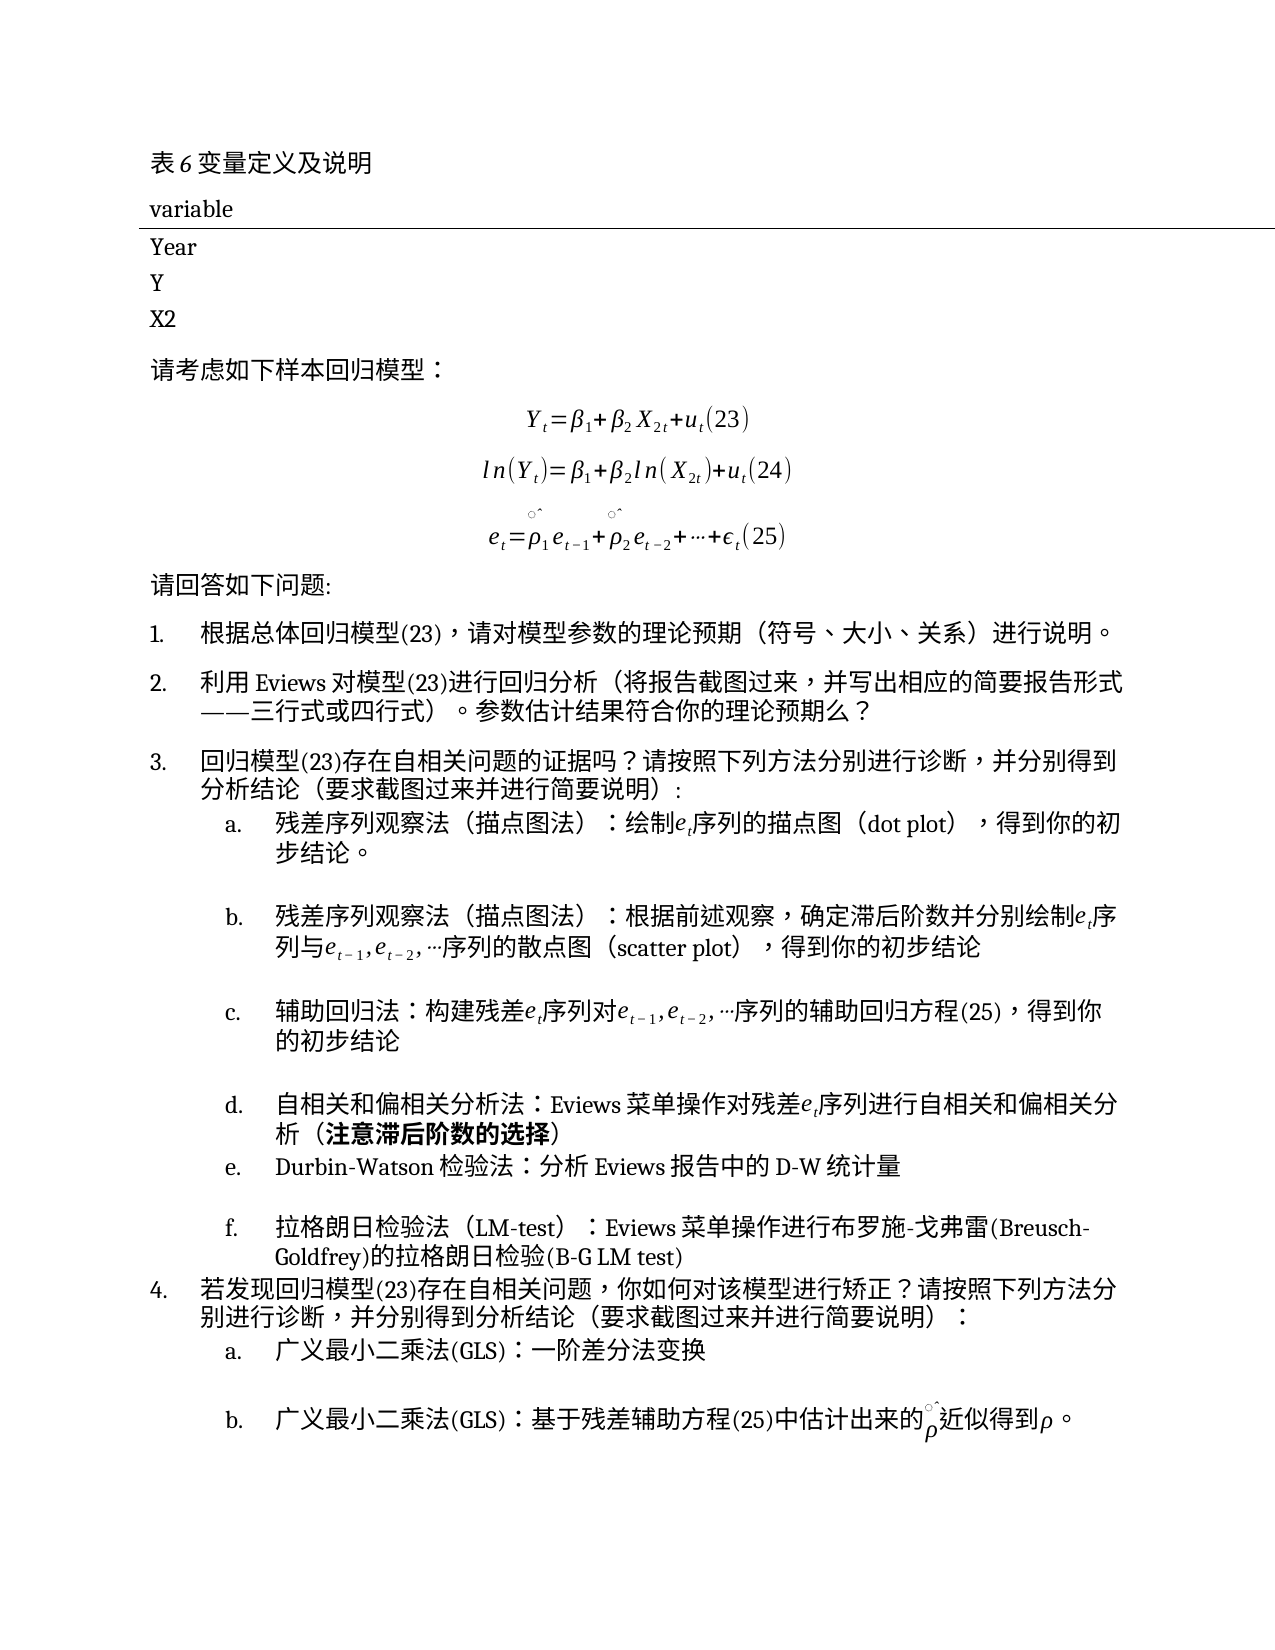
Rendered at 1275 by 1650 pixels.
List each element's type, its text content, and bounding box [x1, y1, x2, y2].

list 残差序列观察法（描点图法）：根据前述观察，确定滞后阶数并分别绘制序列与序列的散点图（scatter plot），得到你的初步结论 [225, 901, 1125, 993]
list 拉格朗日检验法（LM-test）：Eviews菜单操作进行布罗施-戈弗雷(Breusch-Goldfrey)的拉格朗日检验(B-G LM test) [225, 1214, 1125, 1272]
list 辅助回归法：构建残差序列对序列的辅助回归方程(25)，得到你的初步结论 [225, 997, 1125, 1086]
table_header variable [139, 191, 1275, 227]
list Durbin-Watson检验法：分析Eviews报告中的D-W统计量 [225, 1153, 1125, 1211]
list 若发现回归模型(23)存在自相关问题，你如何对该模型进行矫正？请按照下列方法分别进行诊断，并分别得到分析结论（要求截图过来并进行简要说明）： [150, 1276, 1125, 1333]
list 回归模型(23)存在自相关问题的证据吗？请按照下列方法分别进行诊断，并分别得到分析结论（要求截图过来并进行简要说明）: [150, 748, 1125, 805]
list 自相关和偏相关分析法：Eviews菜单操作对残差序列进行自相关和偏相关分析（注意滞后阶数的选择） [225, 1089, 1125, 1149]
text 请考虑如下样本回归模型： [150, 357, 1125, 385]
list 利用Eviews对模型(23)进行回归分析（将报告截图过来，并写出相应的简要报告形式——三行式或四行式）。参数估计结果符合你的理论预期么？ [150, 669, 1125, 727]
table_cell Y [139, 265, 1275, 302]
list 残差序列观察法（描点图法）：绘制序列的描点图（dot plot），得到你的初步结论。 [225, 809, 1125, 898]
text 请回答如下问题: [150, 572, 1125, 601]
list 根据总体回归模型(23)，请对模型参数的理论预期（符号、大小、关系）进行说明。 [150, 620, 1125, 648]
table_cell Year [139, 229, 1275, 265]
list 广义最小二乘法(GLS)：基于残差辅助方程(25)中估计出来的近似得到。 [225, 1398, 1125, 1471]
table_cell X2 [139, 302, 1275, 338]
text 表6 变量定义及说明 [150, 150, 1125, 179]
list 广义最小二乘法(GLS)：一阶差分法变换 [225, 1337, 1125, 1394]
